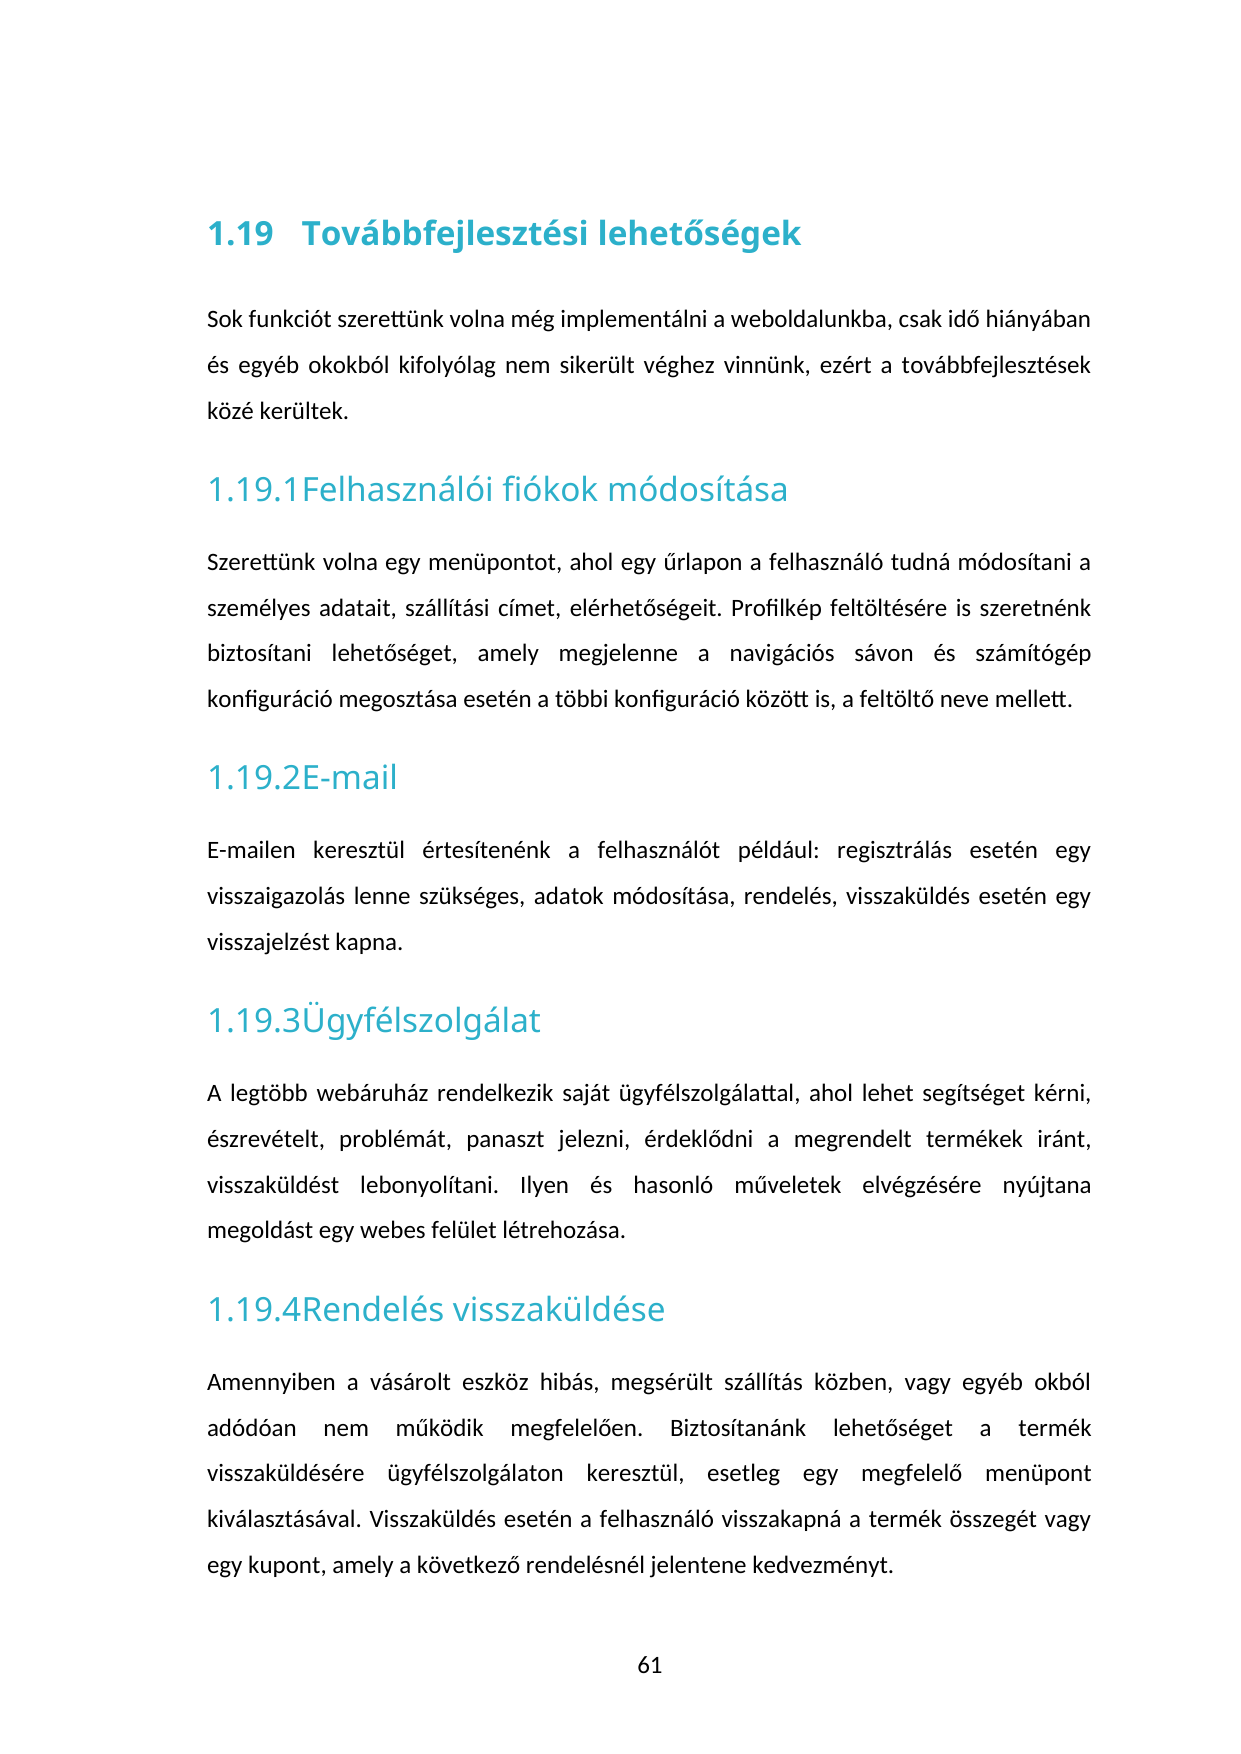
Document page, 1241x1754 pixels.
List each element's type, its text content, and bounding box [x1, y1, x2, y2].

subtitle Rendelés visszaküldése [207, 1285, 1092, 1331]
subtitle E-mail [207, 754, 1092, 799]
subtitle Felhasználói fiókok módosítása [207, 466, 1092, 511]
text E-mailen keresztül értesítenénk a felhasználót például: regisztrálás esetén egy visszaigazolás lenne szükséges, adatok módosítása, rendelés, visszaküldés esetén egy visszajelzést kapna. [207, 835, 1092, 957]
text Amennyiben a vásárolt eszköz hibás, megsérült szállítás közben, vagy egyéb okból adódóan nem működik megfelelően. Biztosítanánk lehetőséget a termék visszaküldésére ügyfélszolgálaton keresztül, esetleg egy megfelelő menüpont kiválasztásával. Visszaküldés esetén a felhasználó visszakapná a termék összegét vagy egy kupont, amely a következő rendelésnél jelentene kedvezményt. [207, 1366, 1092, 1579]
text A legtöbb webáruház rendelkezik saját ügyfélszolgálattal, ahol lehet segítséget kérni, észrevételt, problémát, panaszt jelezni, érdeklődni a megrendelt termékek iránt, visszaküldést lebonyolítani. Ilyen és hasonló műveletek elvégzésére nyújtana megoldást egy webes felület létrehozása. [207, 1077, 1092, 1245]
text Sok funkciót szerettünk volna még implementálni a weboldalunkba, csak idő hiányában és egyéb okokból kifolyólag nem sikerült véghez vinnünk, ezért a továbbfejlesztések közé kerültek. [207, 303, 1092, 425]
text Szerettünk volna egy menüpontot, ahol egy űrlapon a felhasználó tudná módosítani a személyes adatait, szállítási címet, elérhetőségeit. Profilkép feltöltésére is szeretnénk biztosítani lehetőséget, amely megjelenne a navigációs sávon és számítógép konfiguráció megosztása esetén a többi konfiguráció között is, a feltöltő neve mellett. [207, 546, 1092, 714]
subtitle Ügyfélszolgálat [207, 997, 1092, 1042]
subtitle Továbbfejlesztési lehetőségek [207, 210, 1092, 256]
